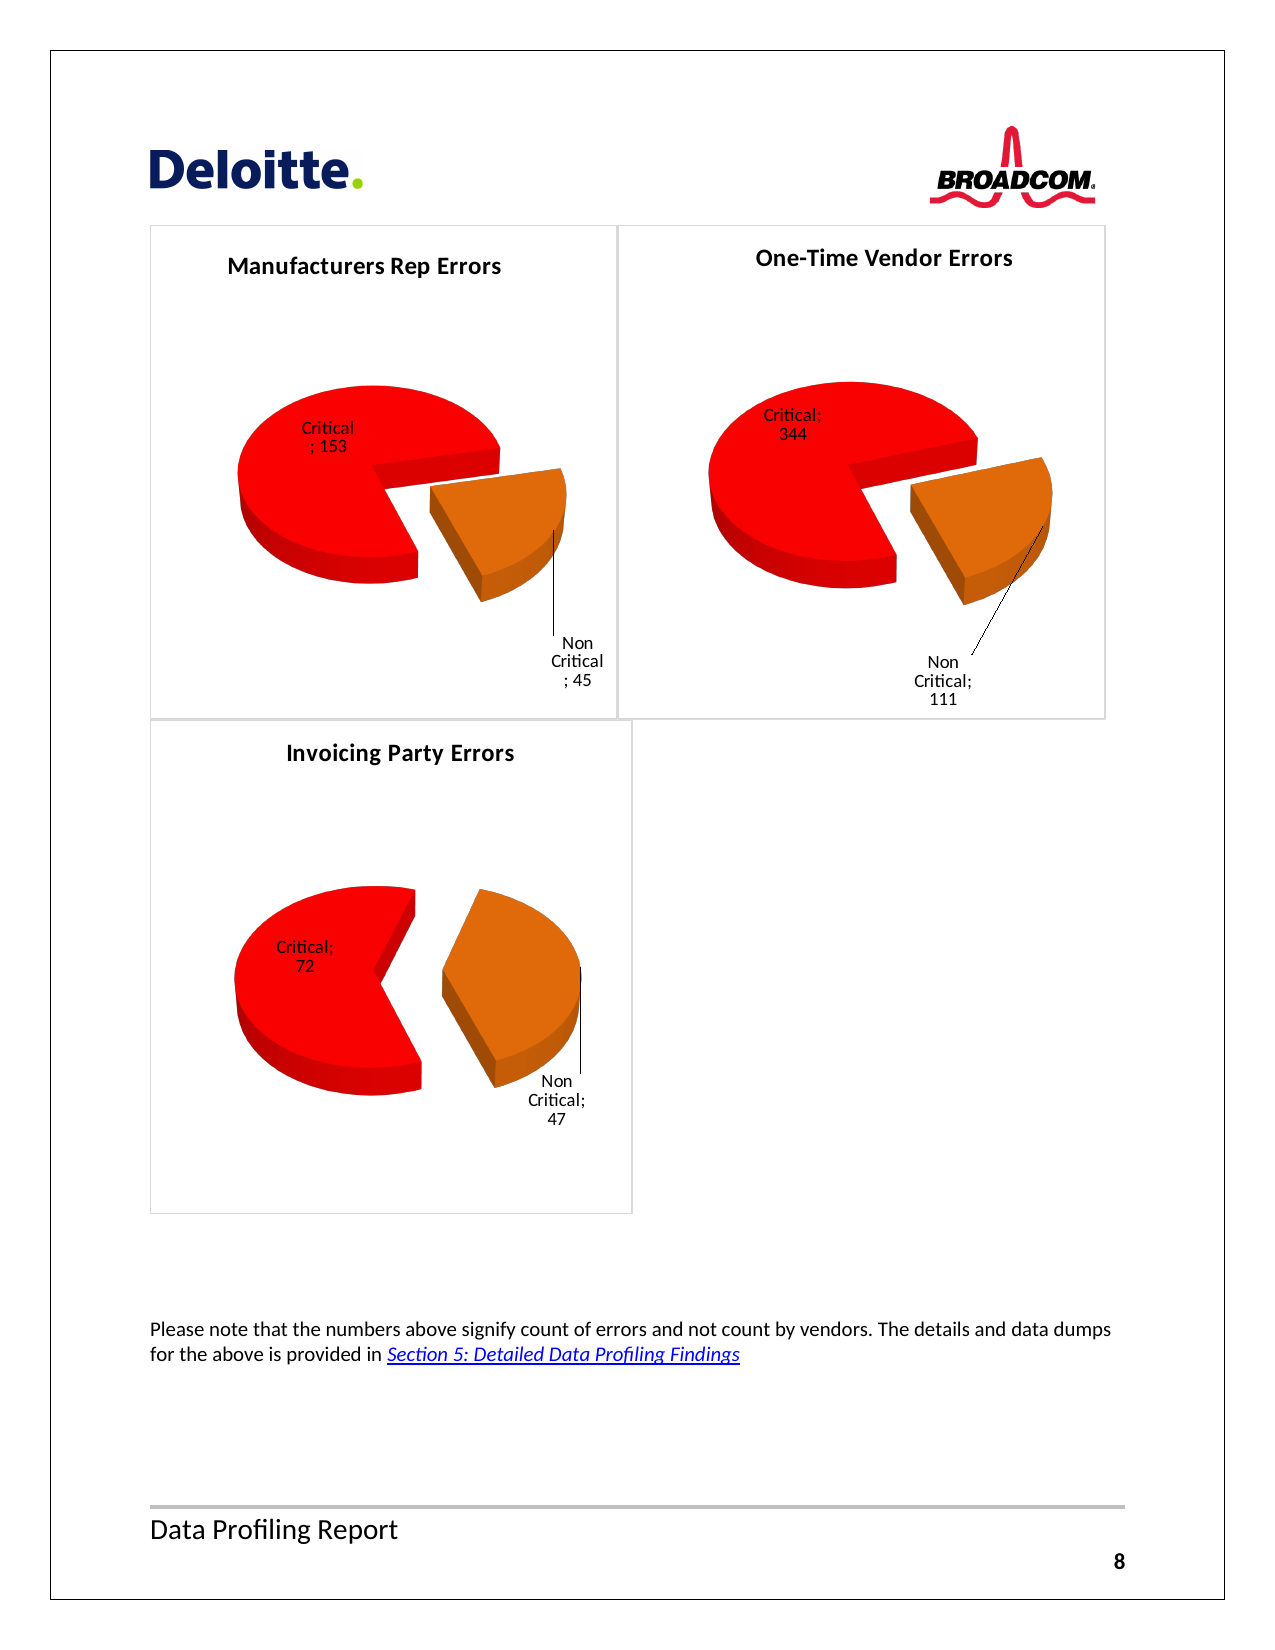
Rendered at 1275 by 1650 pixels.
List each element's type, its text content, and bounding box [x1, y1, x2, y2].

text Please note that the numbers above signify count of errors and not count by vendors. The details and data dumps for the above is provided in Section 5: Detailed Data Profiling Findings [150, 1316, 1125, 1367]
picture [150, 150, 363, 189]
picture [929, 126, 1096, 208]
